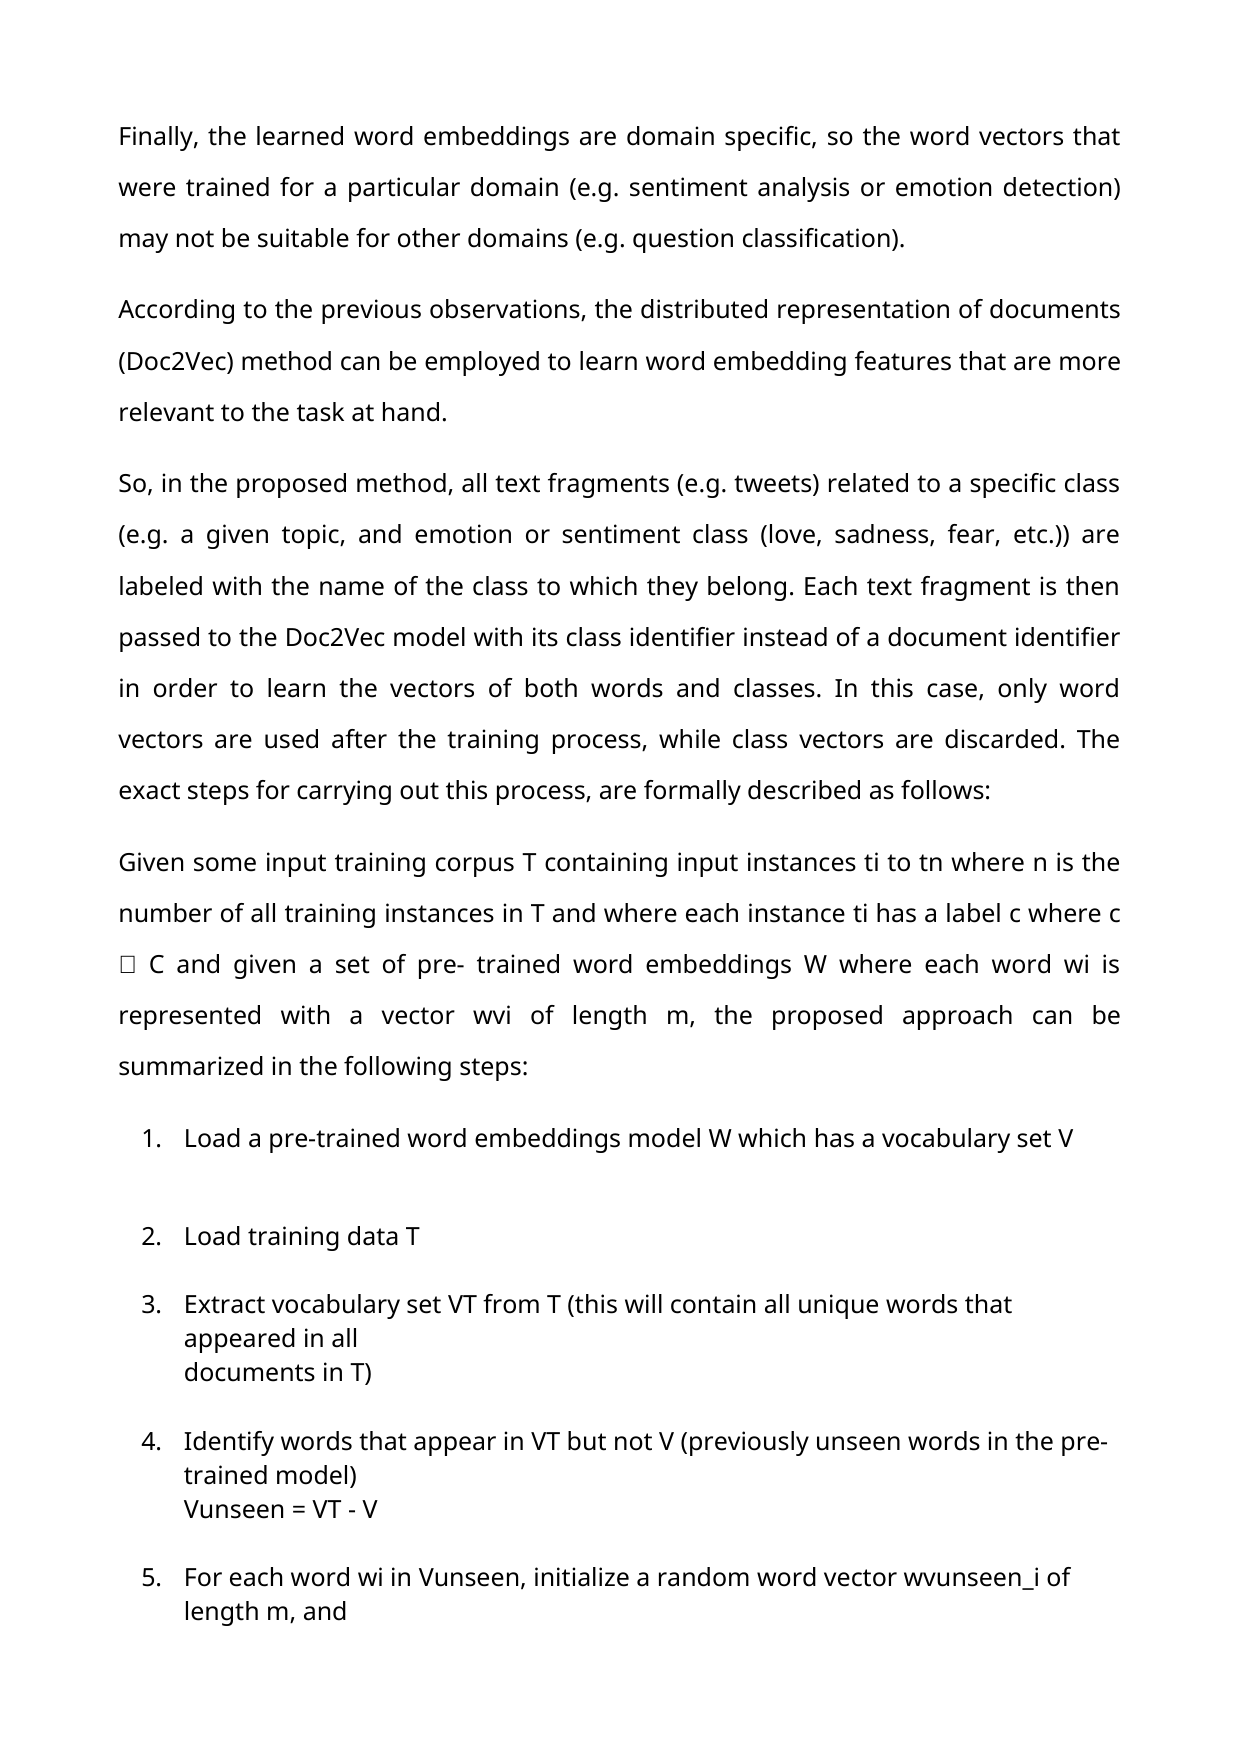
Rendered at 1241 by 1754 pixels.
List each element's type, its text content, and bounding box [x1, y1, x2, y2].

text According to the previous observations, the distributed representation of documents (Doc2Vec) method can be employed to learn word embedding features that are more relevant to the task at hand. [118, 292, 1122, 428]
list Load training data T [141, 1219, 1122, 1287]
list Identify words that appear in VT but not V (previously unseen words in the pre-trained model) Vunseen = VT - V [141, 1484, 1122, 1621]
text Given some input training corpus T containing input instances ti to tn where n is the number of all training instances in T and where each instance ti has a label c where c C and given a set of pre- trained word embeddings W where each word wi is represented with a vector wvi of length m, the proposed approach can be summarized in the following steps: [118, 844, 1122, 1082]
text Finally, the learned word embeddings are domain specific, so the word vectors that were trained for a particular domain (e.g. sentiment analysis or emotion detection) may not be suitable for other domains (e.g. question classification). [118, 118, 1122, 254]
list Extract vocabulary set VT from T (this will contain all unique words that appeared in all documents in T) [141, 1317, 1122, 1454]
list Load a pre-trained word embeddings model W which has a vocabulary set V [141, 1120, 1122, 1188]
text So, in the proposed method, all text fragments (e.g. tweets) related to a specific class (e.g. a given topic, and emotion or sentiment class (love, sadness, fear, etc.)) are labeled with the name of the class to which they belong. Each text fragment is then passed to the Doc2Vec model with its class identifier instead of a document identifier in order to learn the vectors of both words and classes. In this case, only word vectors are used after the training process, while class vectors are discarded. The exact steps for carrying out this process, are formally described as follows: [118, 466, 1122, 806]
